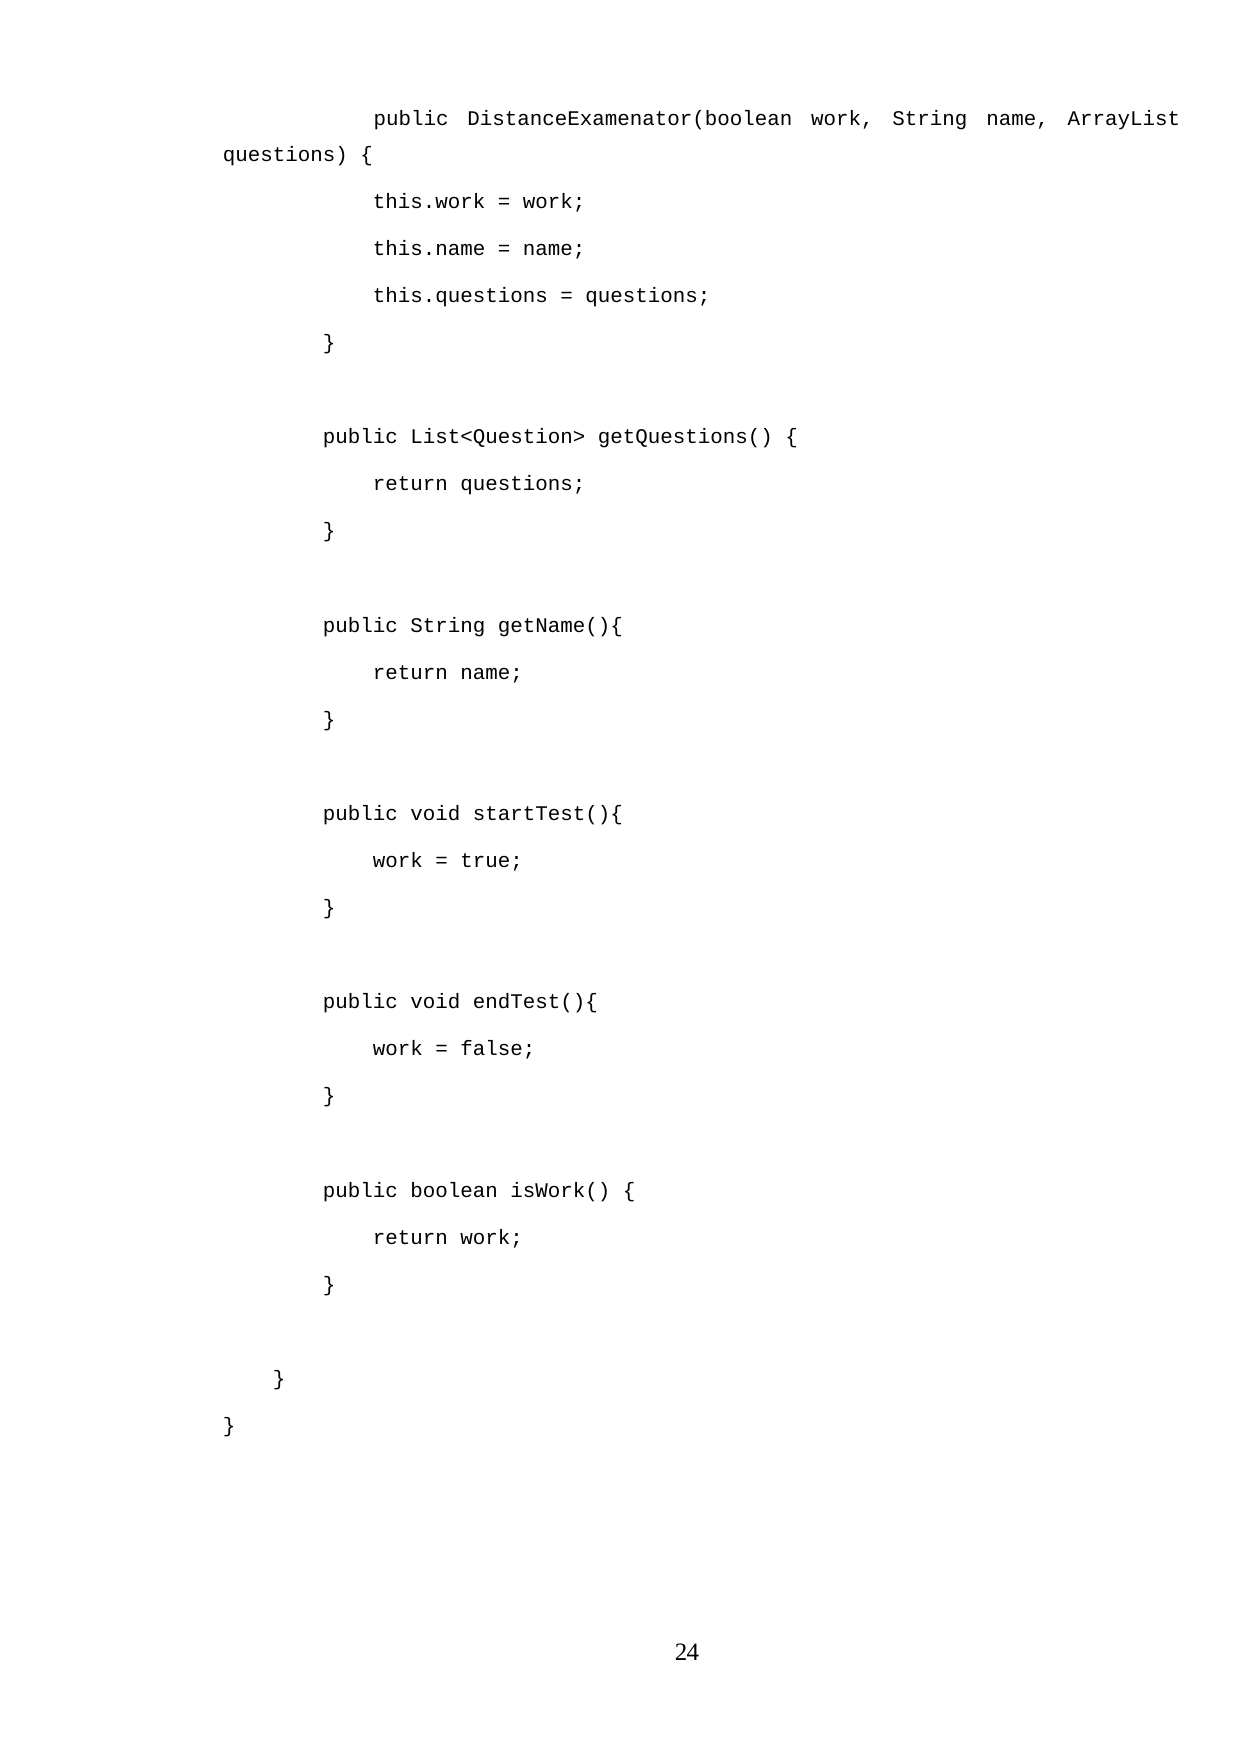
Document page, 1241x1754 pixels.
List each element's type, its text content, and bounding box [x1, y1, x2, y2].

text this.questions = questions; [223, 285, 1181, 309]
text public void startTest(){ [223, 803, 1181, 827]
text } [223, 1368, 1181, 1392]
text return work; [223, 1227, 1181, 1250]
text public List<Question> getQuestions() { [223, 426, 1181, 450]
text return questions; [223, 473, 1181, 497]
text public boolean isWork() { [223, 1179, 1181, 1203]
text public void endTest(){ [223, 991, 1181, 1015]
text } [223, 332, 1181, 356]
text } [223, 1274, 1181, 1297]
text } [223, 1085, 1181, 1109]
text } [223, 520, 1181, 544]
text return name; [223, 662, 1181, 685]
text this.work = work; [223, 191, 1181, 214]
text } [223, 1415, 1181, 1439]
text this.name = name; [223, 238, 1181, 262]
text public DistanceExamenator(boolean work, String name, ArrayList questions) { [223, 108, 1181, 167]
text public String getName(){ [223, 614, 1181, 638]
text work = true; [223, 850, 1181, 874]
text } [223, 709, 1181, 732]
text } [223, 897, 1181, 921]
text work = false; [223, 1038, 1181, 1062]
